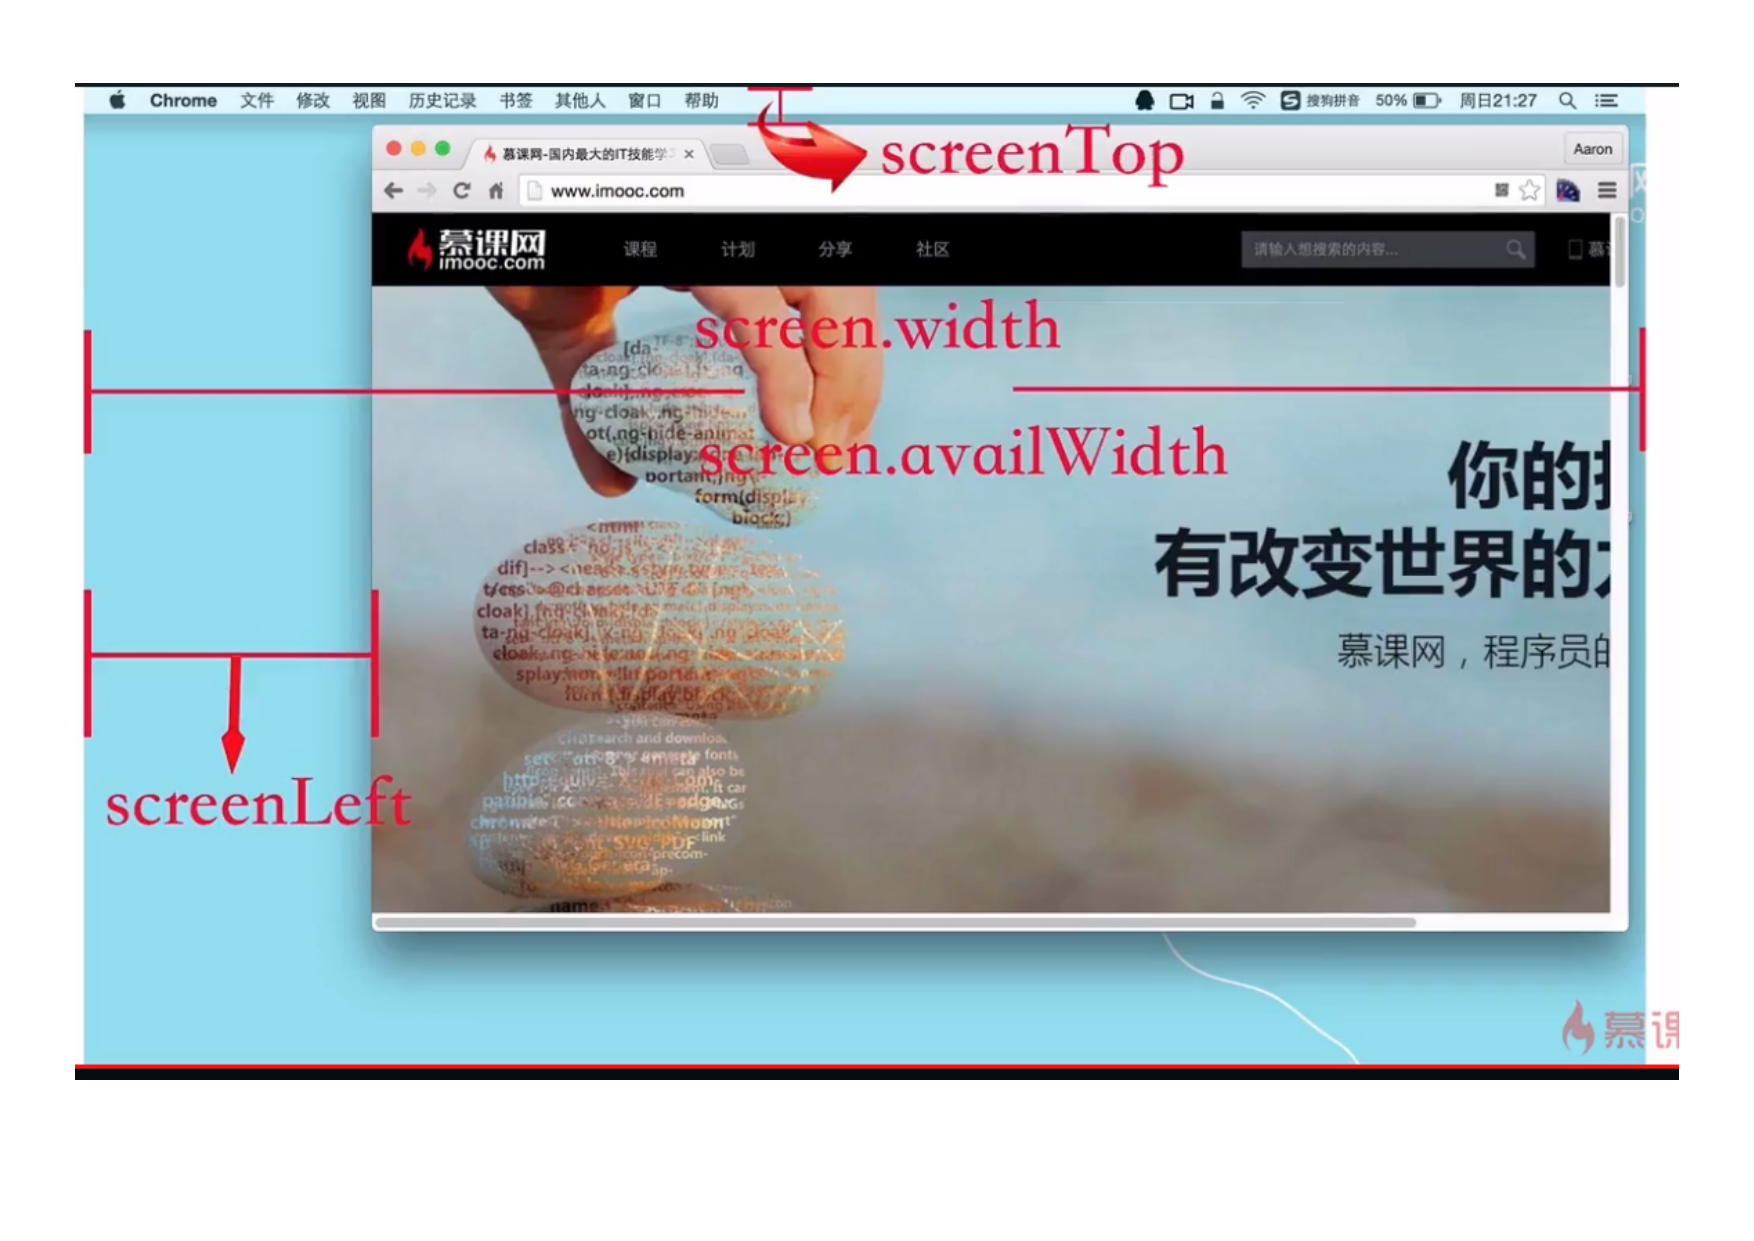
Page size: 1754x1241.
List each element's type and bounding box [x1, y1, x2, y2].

picture [75, 83, 1679, 1080]
